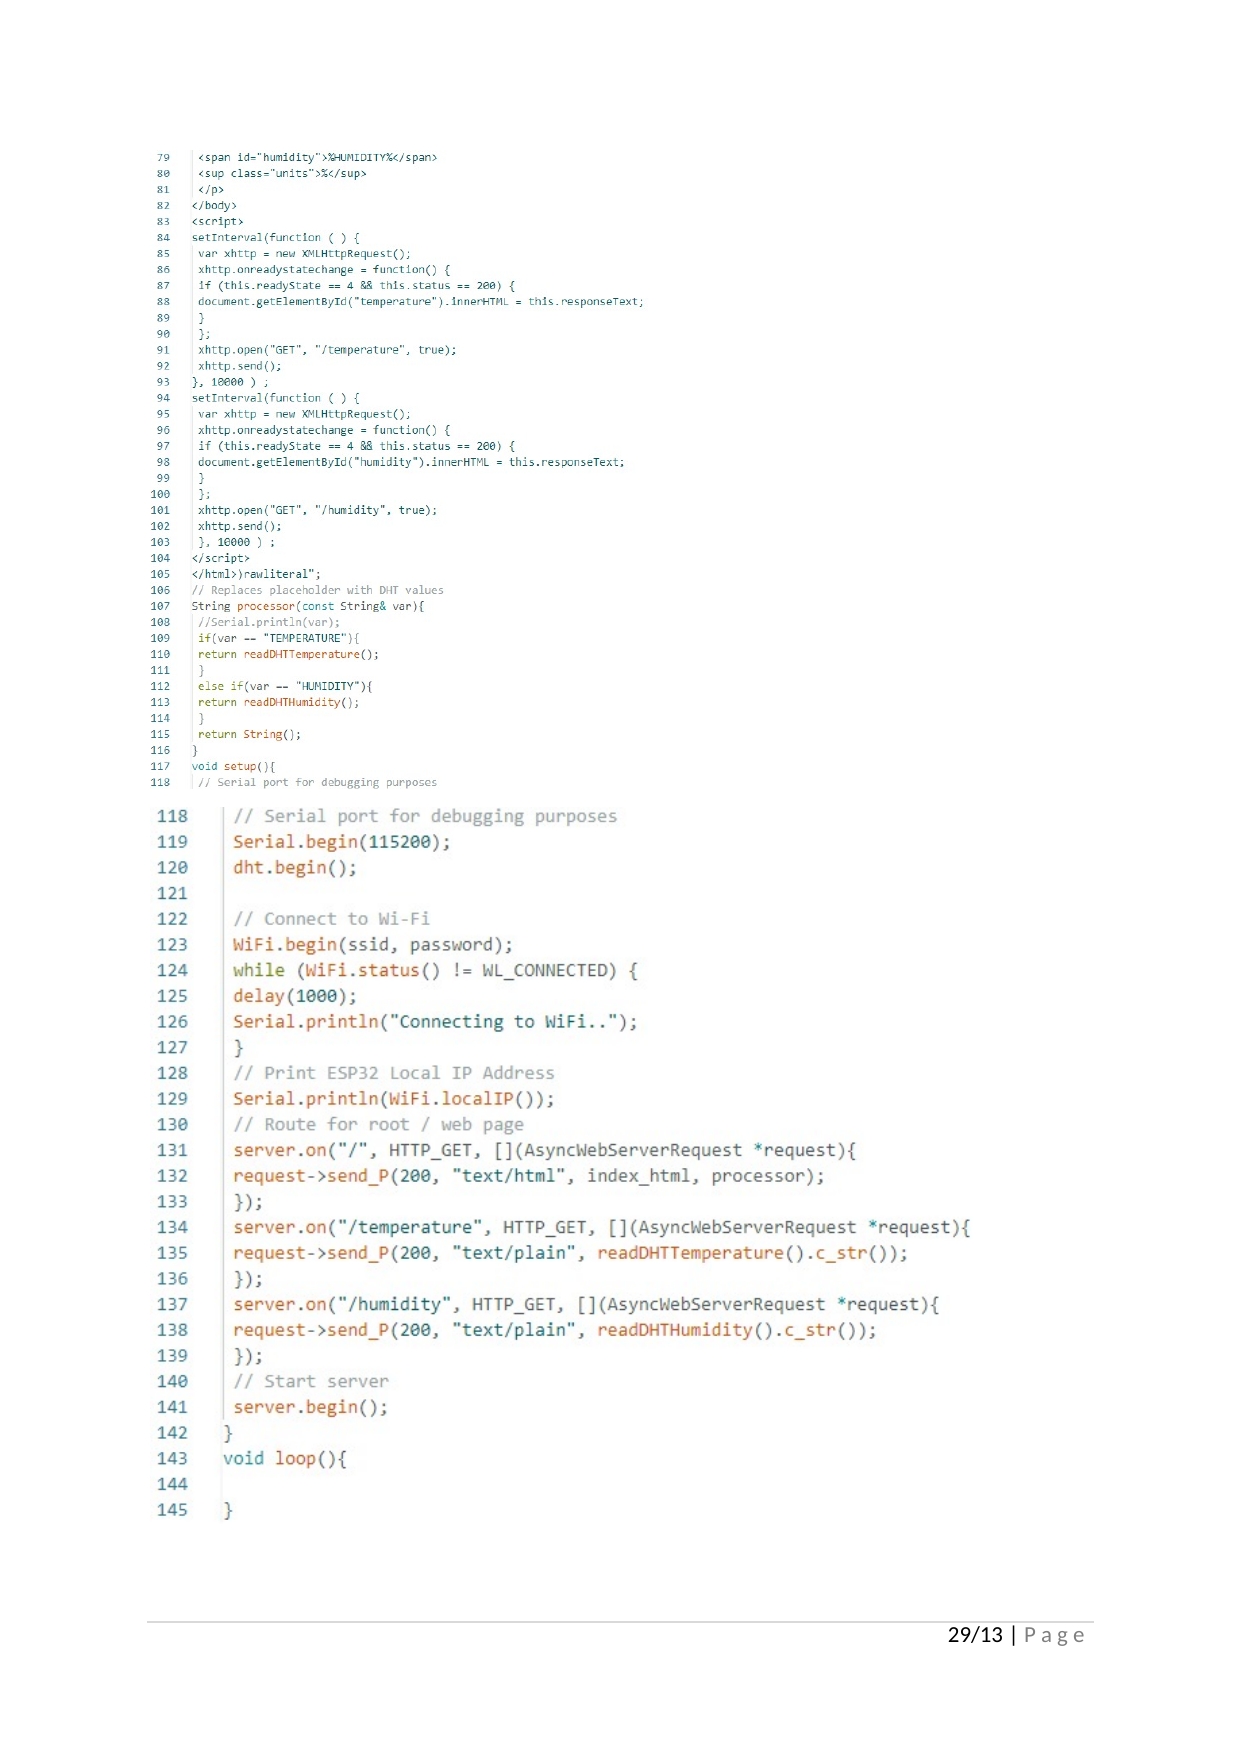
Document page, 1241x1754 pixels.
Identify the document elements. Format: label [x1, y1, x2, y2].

picture [150, 807, 986, 1524]
picture [150, 150, 763, 789]
